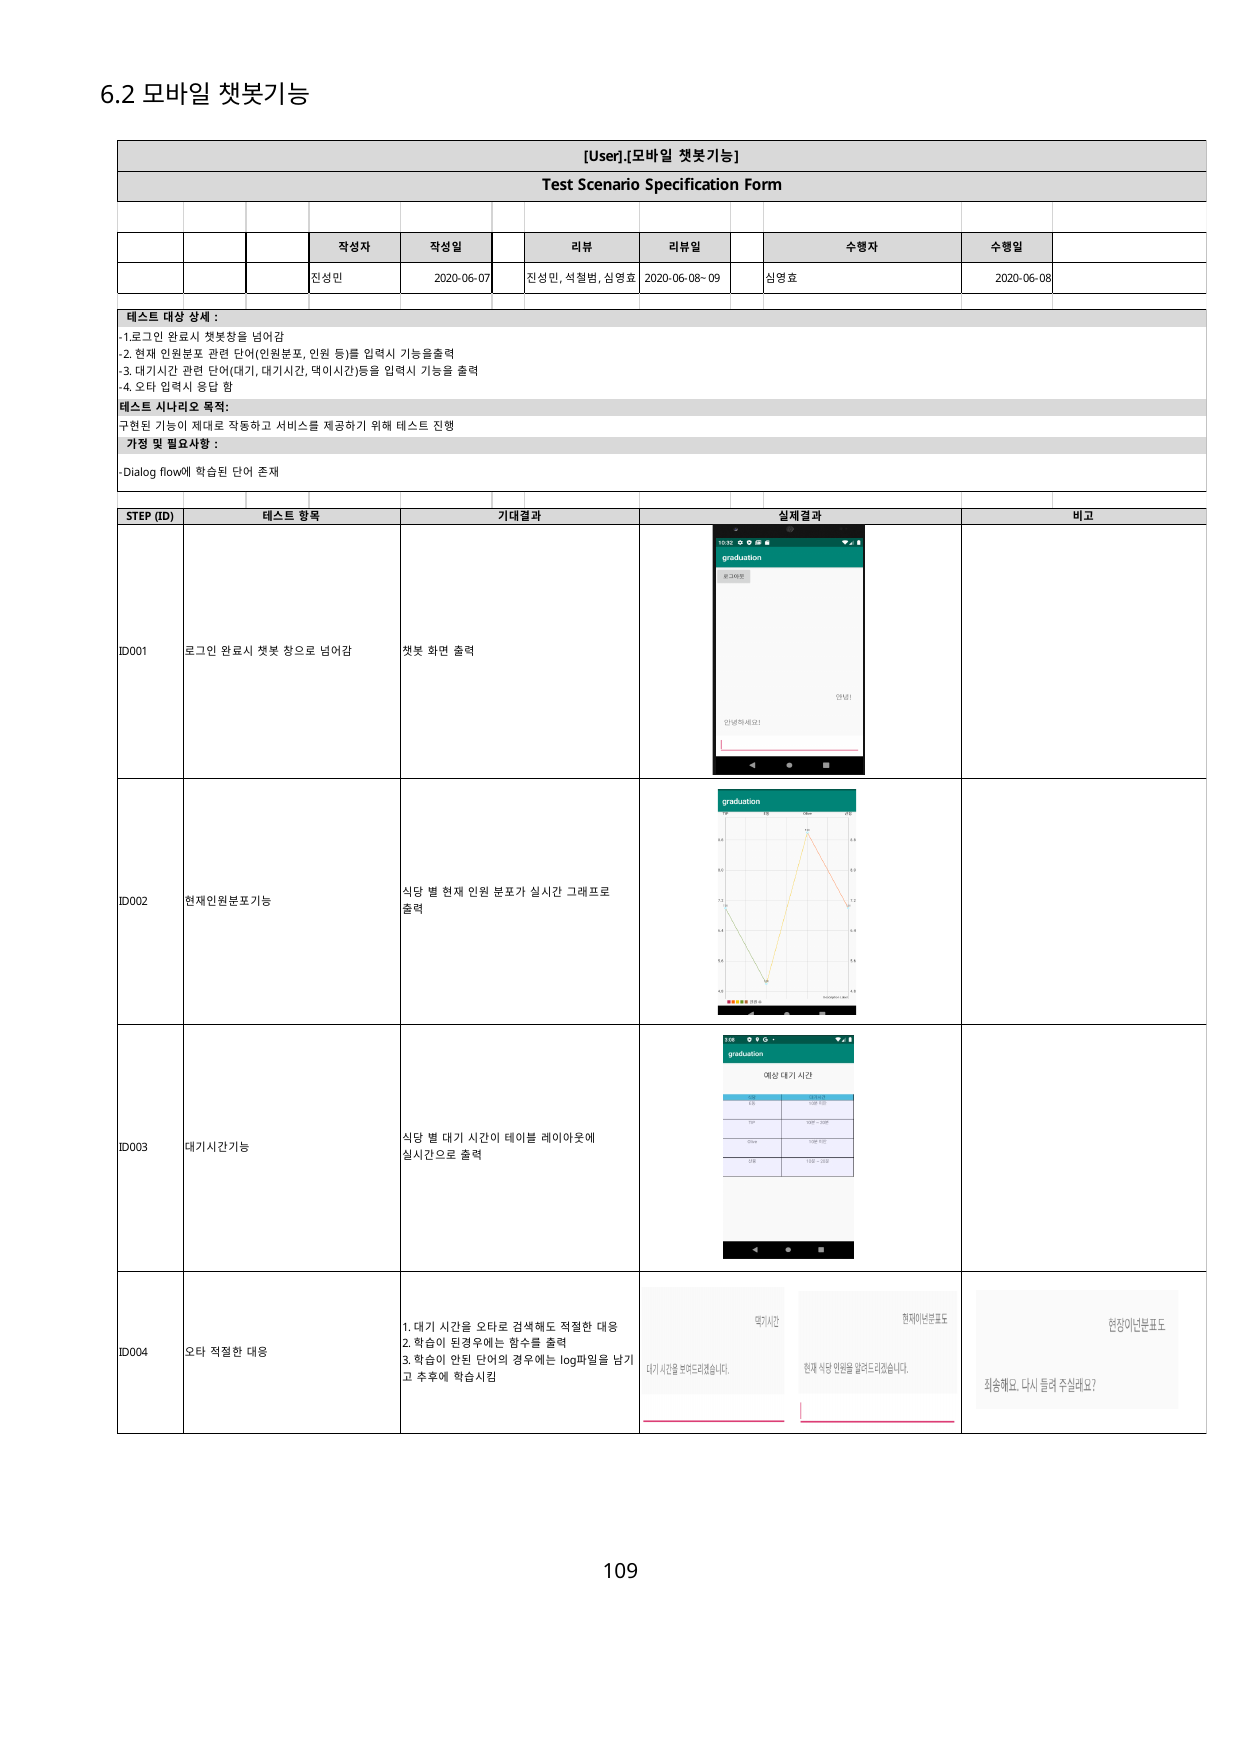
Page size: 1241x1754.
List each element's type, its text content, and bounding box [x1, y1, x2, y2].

text 6.2 모바일 챗봇기능 [75, 75, 1165, 111]
